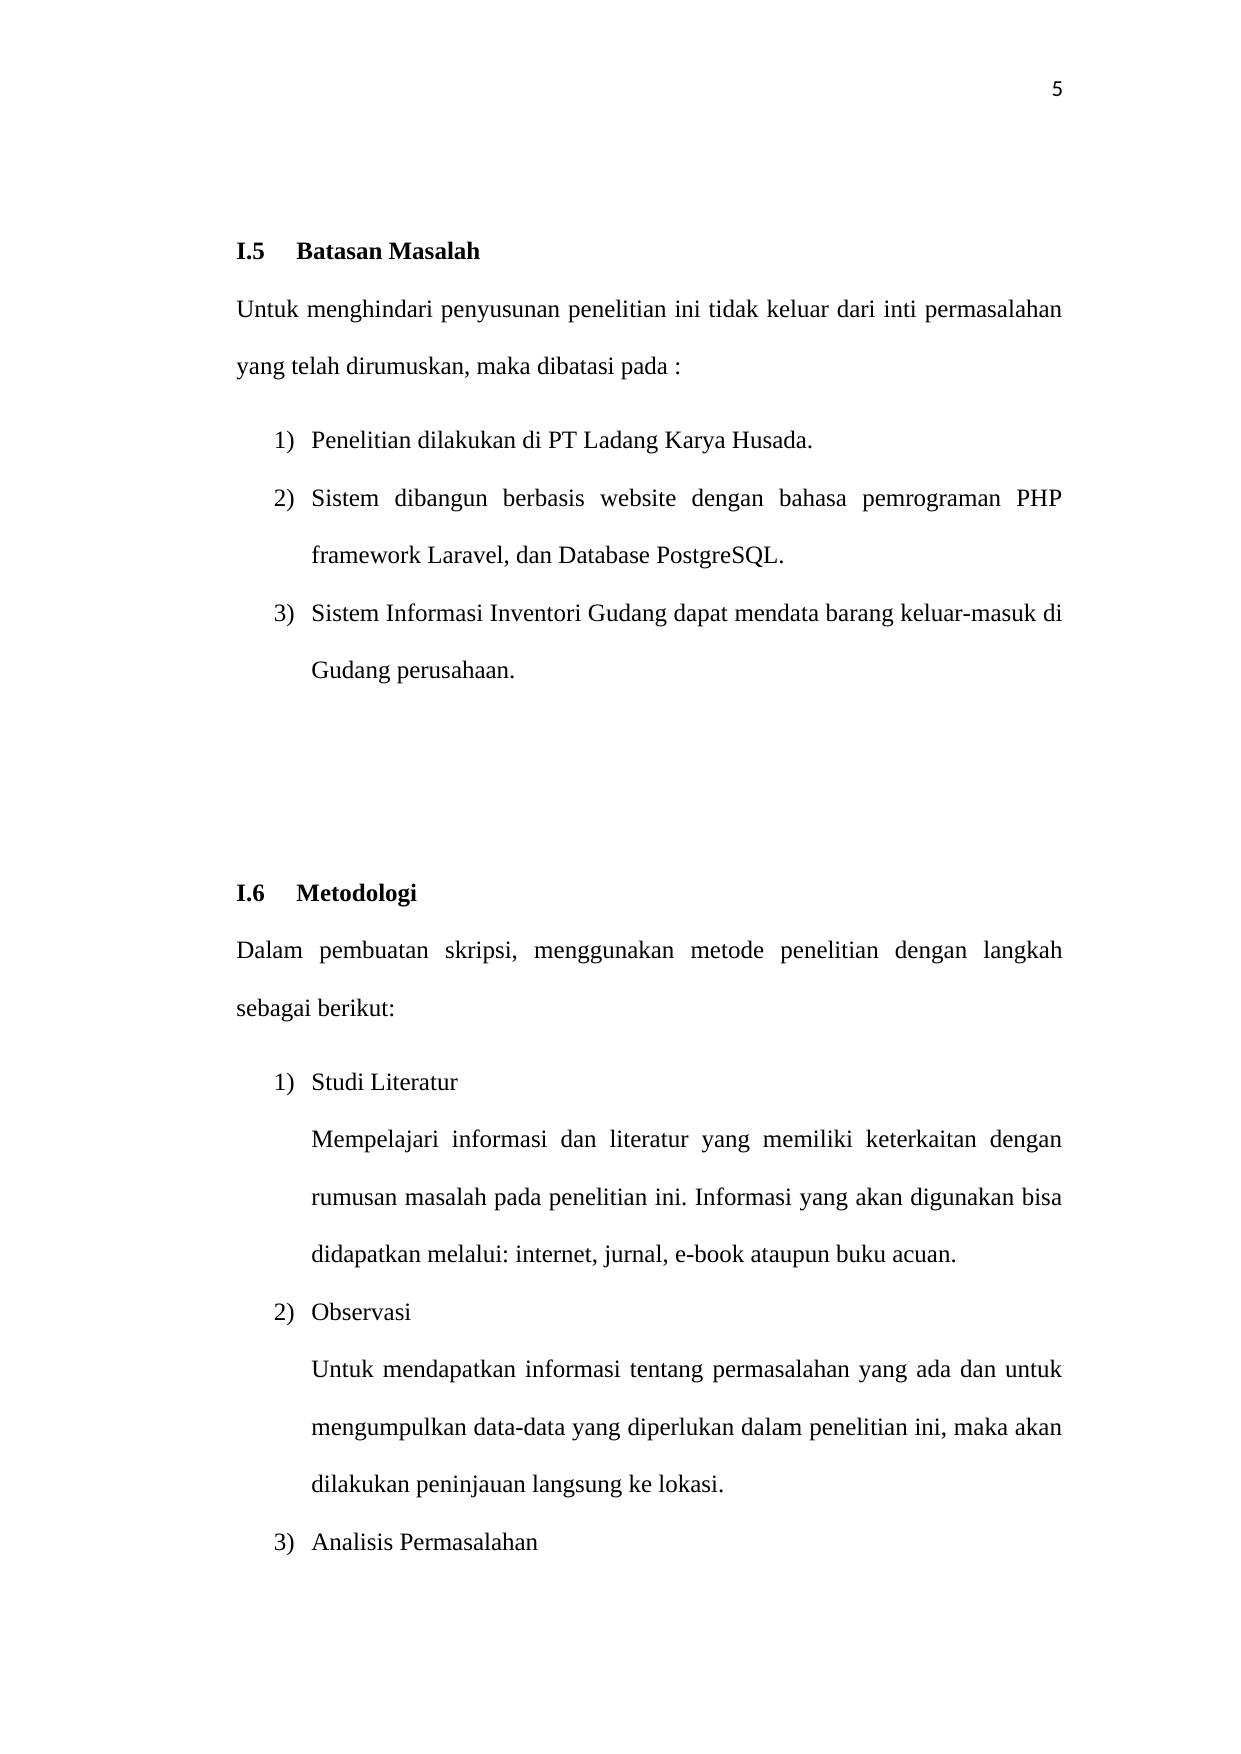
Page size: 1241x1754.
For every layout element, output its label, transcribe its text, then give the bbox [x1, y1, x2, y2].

list Penelitian dilakukan di PT Ladang Karya Husada. [274, 425, 1063, 454]
list Sistem dibangun berbasis website dengan bahasa pemrograman PHP framework Laravel, dan Database PostgreSQL. [274, 483, 1063, 569]
subtitle Metodologi [236, 878, 1063, 907]
text Untuk menghindari penyusunan penelitian ini tidak keluar dari inti permasalahan yang telah dirumuskan, maka dibatasi pada : [236, 294, 1063, 380]
list Mempelajari informasi dan literatur yang memiliki keterkaitan dengan rumusan masalah pada penelitian ini. Informasi yang akan digunakan bisa didapatkan melalui: internet, jurnal, e-book ataupun buku acuan. [311, 1124, 1063, 1268]
list Sistem Informasi Inventori Gudang dapat mendata barang keluar-masuk di Gudang perusahaan. [274, 598, 1063, 684]
list Untuk mendapatkan informasi tentang permasalahan yang ada dan untuk mengumpulkan data-data yang diperlukan dalam penelitian ini, maka akan dilakukan peninjauan langsung ke lokasi. [311, 1354, 1063, 1498]
list Analisis Permasalahan [274, 1527, 1063, 1556]
subtitle Batasan Masalah [236, 236, 1063, 265]
text Dalam pembuatan skripsi, menggunakan metode penelitian dengan langkah sebagai berikut: [236, 935, 1063, 1022]
list Studi Literatur [274, 1067, 1063, 1096]
list Observasi [274, 1297, 1063, 1326]
